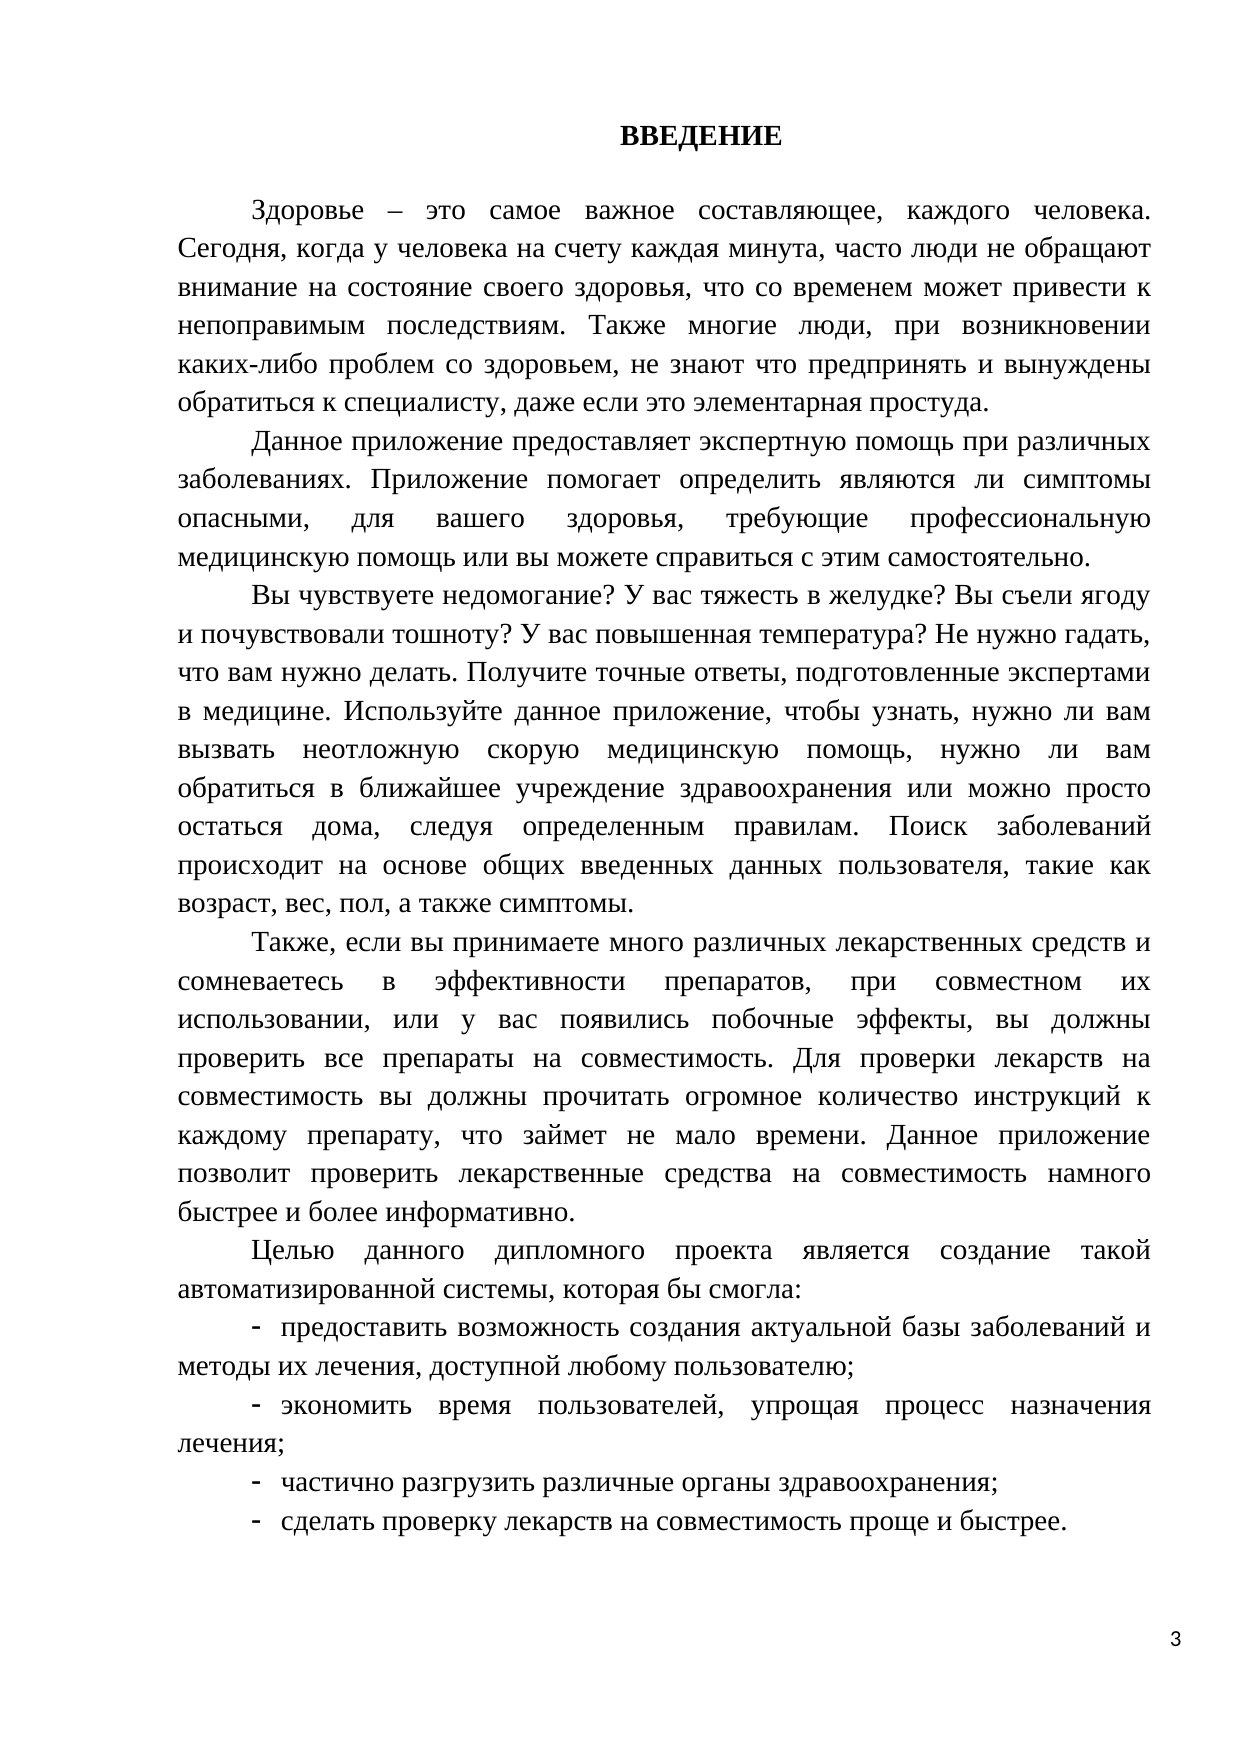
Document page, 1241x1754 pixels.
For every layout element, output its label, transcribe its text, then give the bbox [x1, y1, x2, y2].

text Целью данного дипломного проекта является создание такой автоматизированной системы, которая бы смогла: [177, 1232, 1152, 1304]
text Здоровье – это самое важное составляющее, каждого человека. Сегодня, когда у человека на счету каждая минута, часто люди не обращают внимание на состояние своего здоровья, что со временем может привести к непоправимым последствиям. Также многие люди, при возникновении каких-либо проблем со здоровьем, не знают что предпринять и вынуждены обратиться к специалисту, даже если это элементарная простуда. [177, 192, 1152, 418]
text Данное приложение предоставляет экспертную помощь при различных заболеваниях. Приложение помогает определить являются ли симптомы опасными, для вашего здоровья, требующие профессиональную медицинскую помощь или вы можете справиться с этим самостоятельно. [177, 423, 1152, 572]
list частично разгрузить различные органы здравоохранения; [177, 1464, 1152, 1498]
text Введение [177, 118, 1152, 152]
list сделать проверку лекарств на совместимость проще и быстрее. [177, 1503, 1152, 1536]
list предоставить возможность создания актуальной базы заболеваний и методы их лечения, доступной любому пользователю; [177, 1309, 1152, 1382]
text Также, если вы принимаете много различных лекарственных средств и сомневаетесь в эффективности препаратов, при совместном их использовании, или у вас появились побочные эффекты, вы должны проверить все препараты на совместимость. Для проверки лекарств на совместимость вы должны прочитать огромное количество инструкций к каждому препарату, что займет не мало времени. Данное приложение позволит проверить лекарственные средства на совместимость намного быстрее и более информативно. [177, 924, 1152, 1227]
text Вы чувствуете недомогание? У вас тяжесть в желудке? Вы съели ягоду и почувствовали тошноту? У вас повышенная температура? Не нужно гадать, что вам нужно делать. Получите точные ответы, подготовленные экспертами в медицине. Используйте данное приложение, чтобы узнать, нужно ли вам вызвать неотложную скорую медицинскую помощь, нужно ли вам обратиться в ближайшее учреждение здравоохранения или можно просто остаться дома, следуя определенным правилам. Поиск заболеваний происходит на основе общих введенных данных пользователя, такие как возраст, вес, пол, а также симптомы. [177, 577, 1152, 919]
list экономить время пользователей, упрощая процесс назначения лечения; [177, 1387, 1152, 1459]
